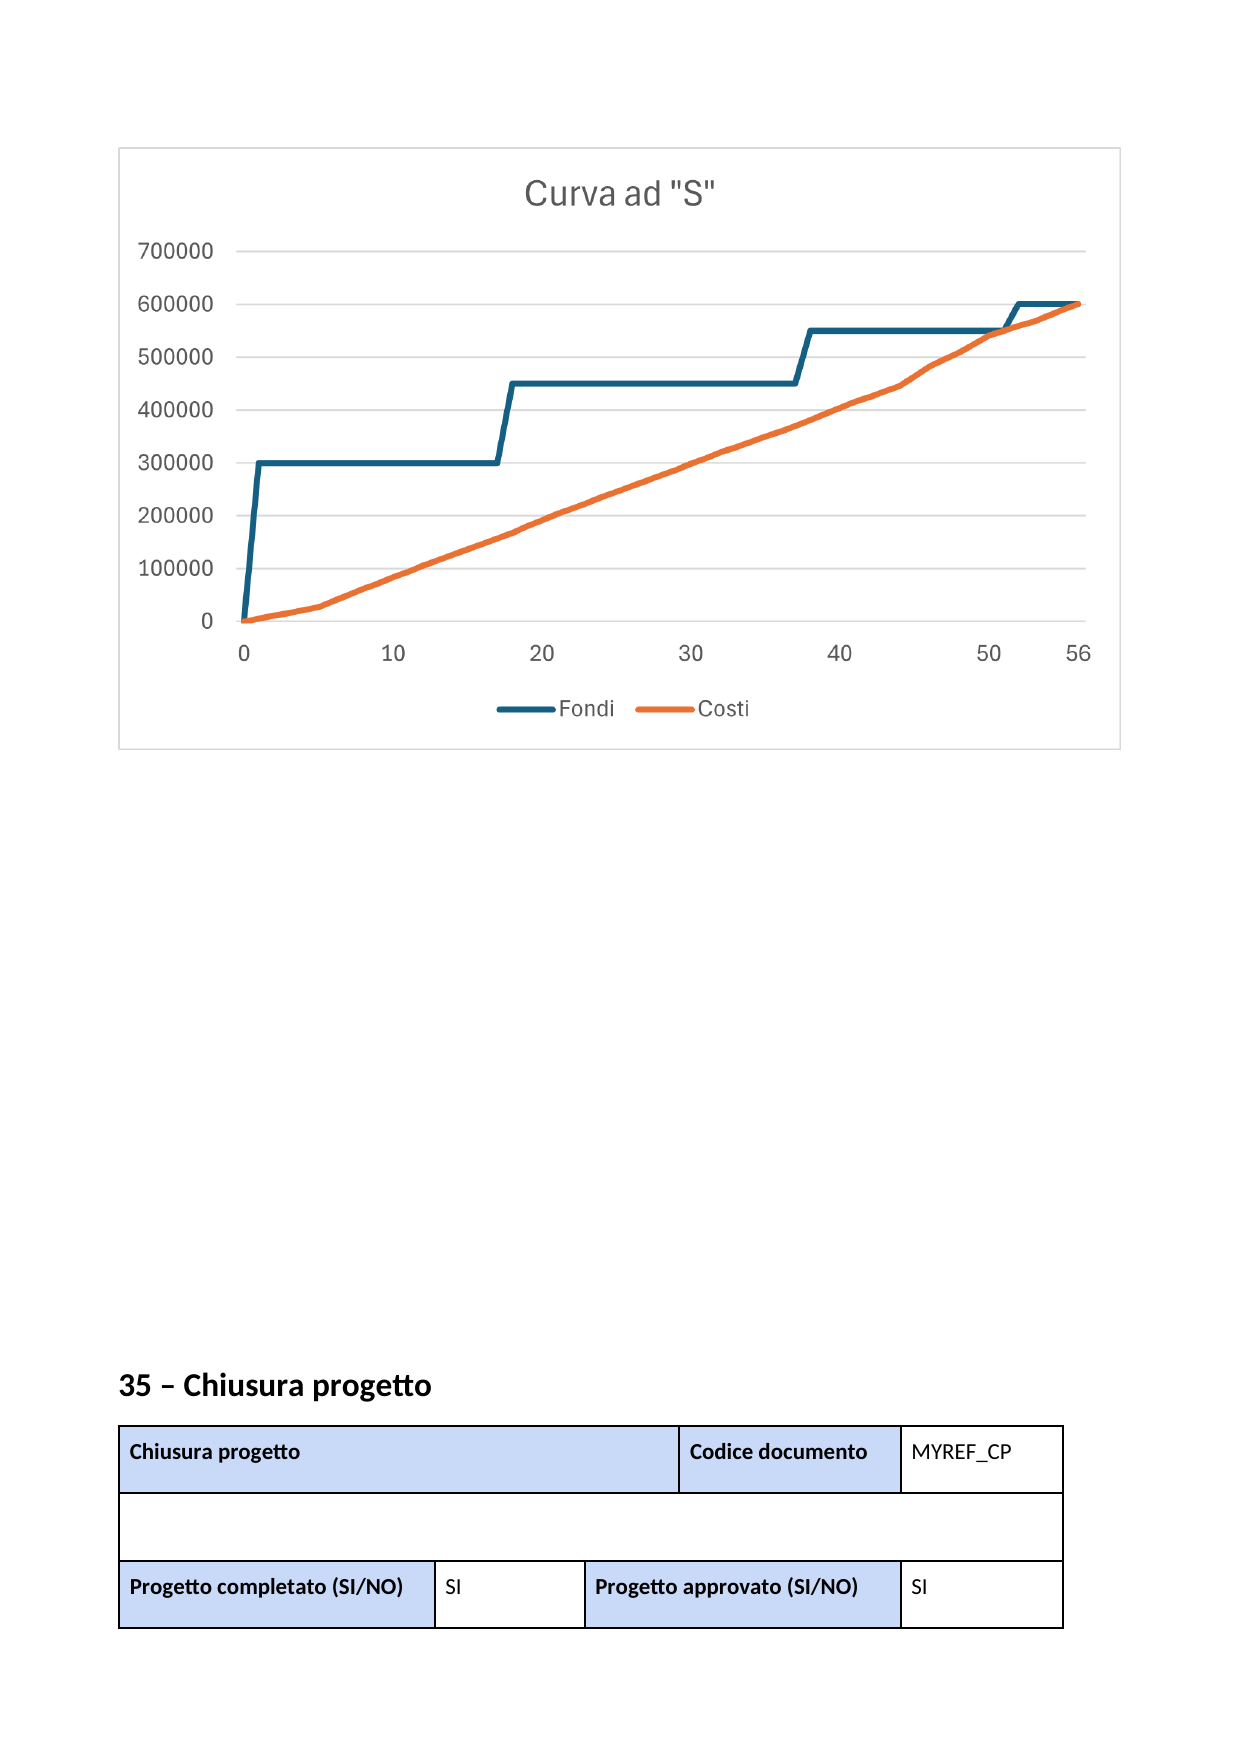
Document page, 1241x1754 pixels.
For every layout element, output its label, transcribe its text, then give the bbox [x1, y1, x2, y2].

text 35 – Chiusura progetto [118, 1364, 1122, 1404]
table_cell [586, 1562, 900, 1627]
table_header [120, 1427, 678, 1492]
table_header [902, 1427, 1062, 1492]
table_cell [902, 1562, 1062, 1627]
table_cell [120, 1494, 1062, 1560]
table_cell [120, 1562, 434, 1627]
picture [118, 147, 1121, 750]
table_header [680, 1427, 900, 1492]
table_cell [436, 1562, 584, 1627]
